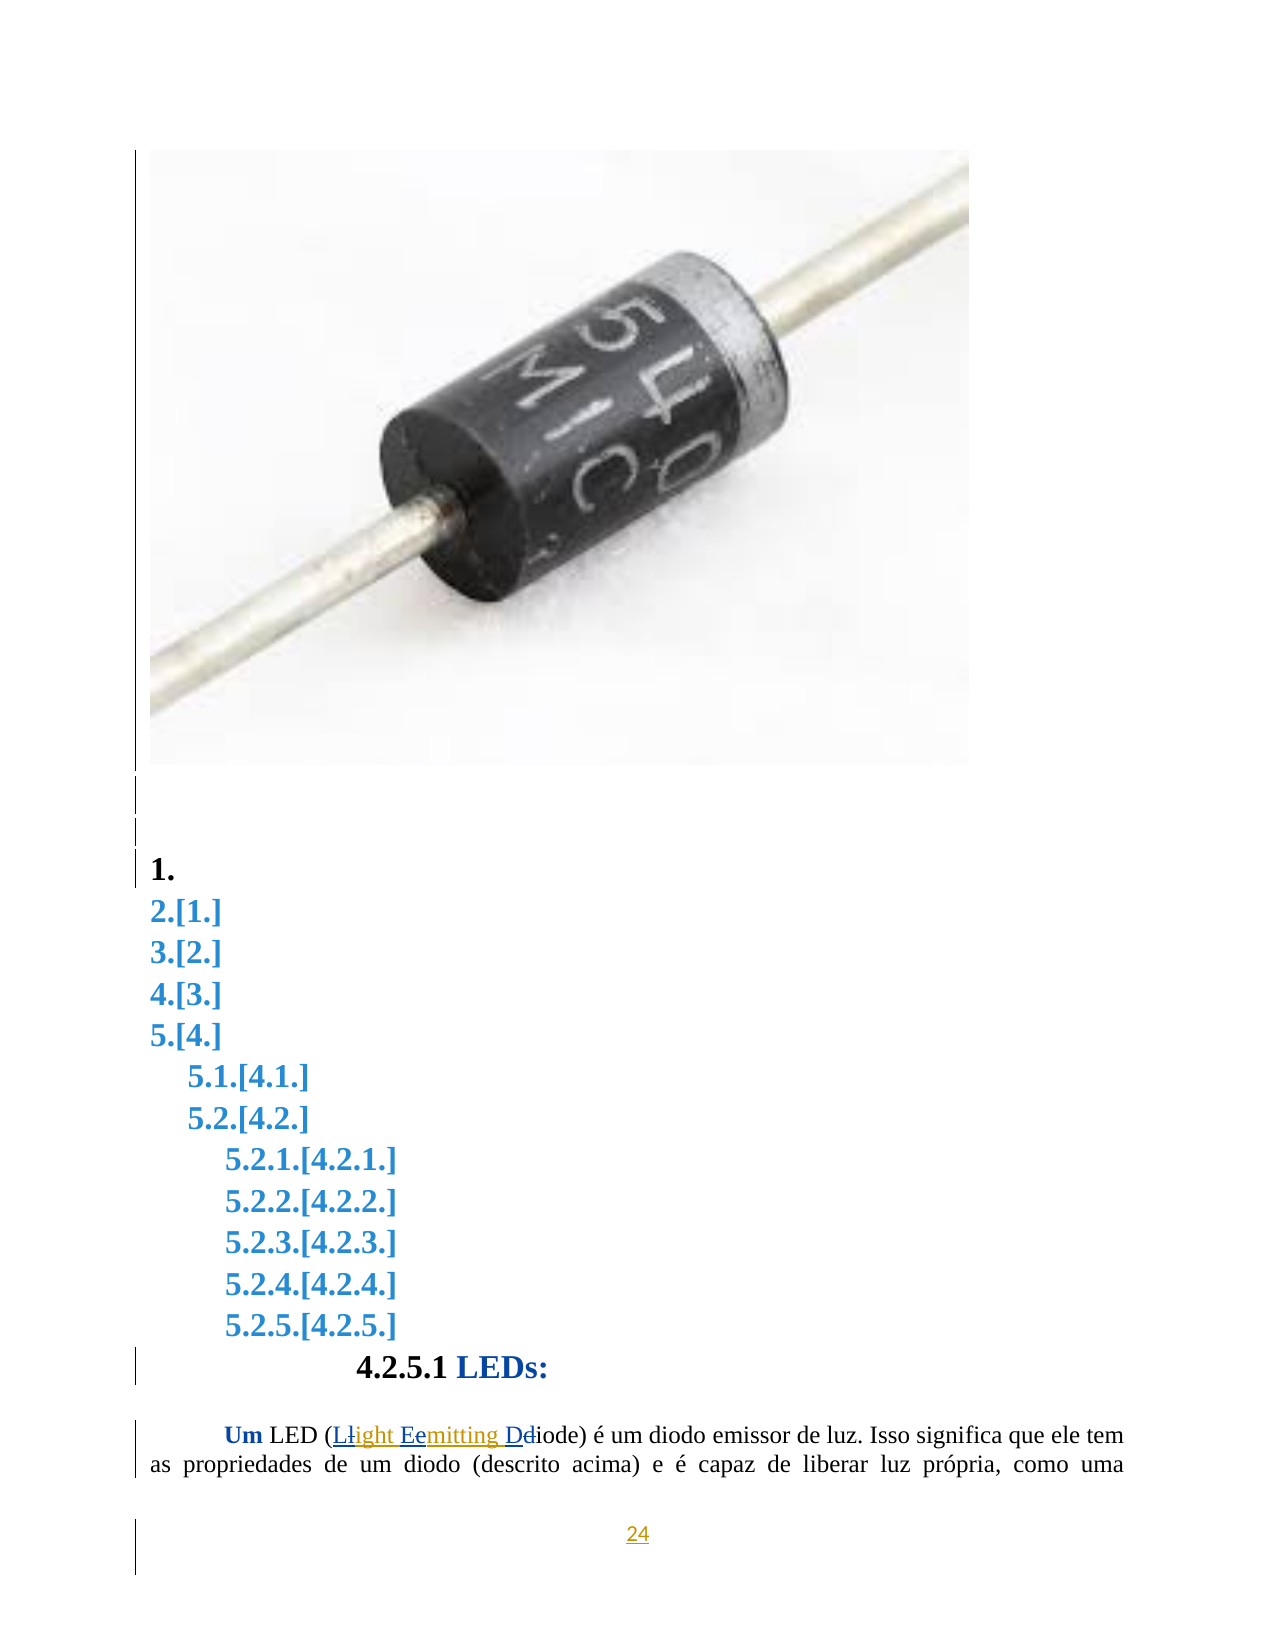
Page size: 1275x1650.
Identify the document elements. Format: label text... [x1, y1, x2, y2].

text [150, 1420, 1125, 1478]
text 4.2.5.1 LEDs: [356, 1347, 1125, 1385]
picture [150, 150, 969, 765]
